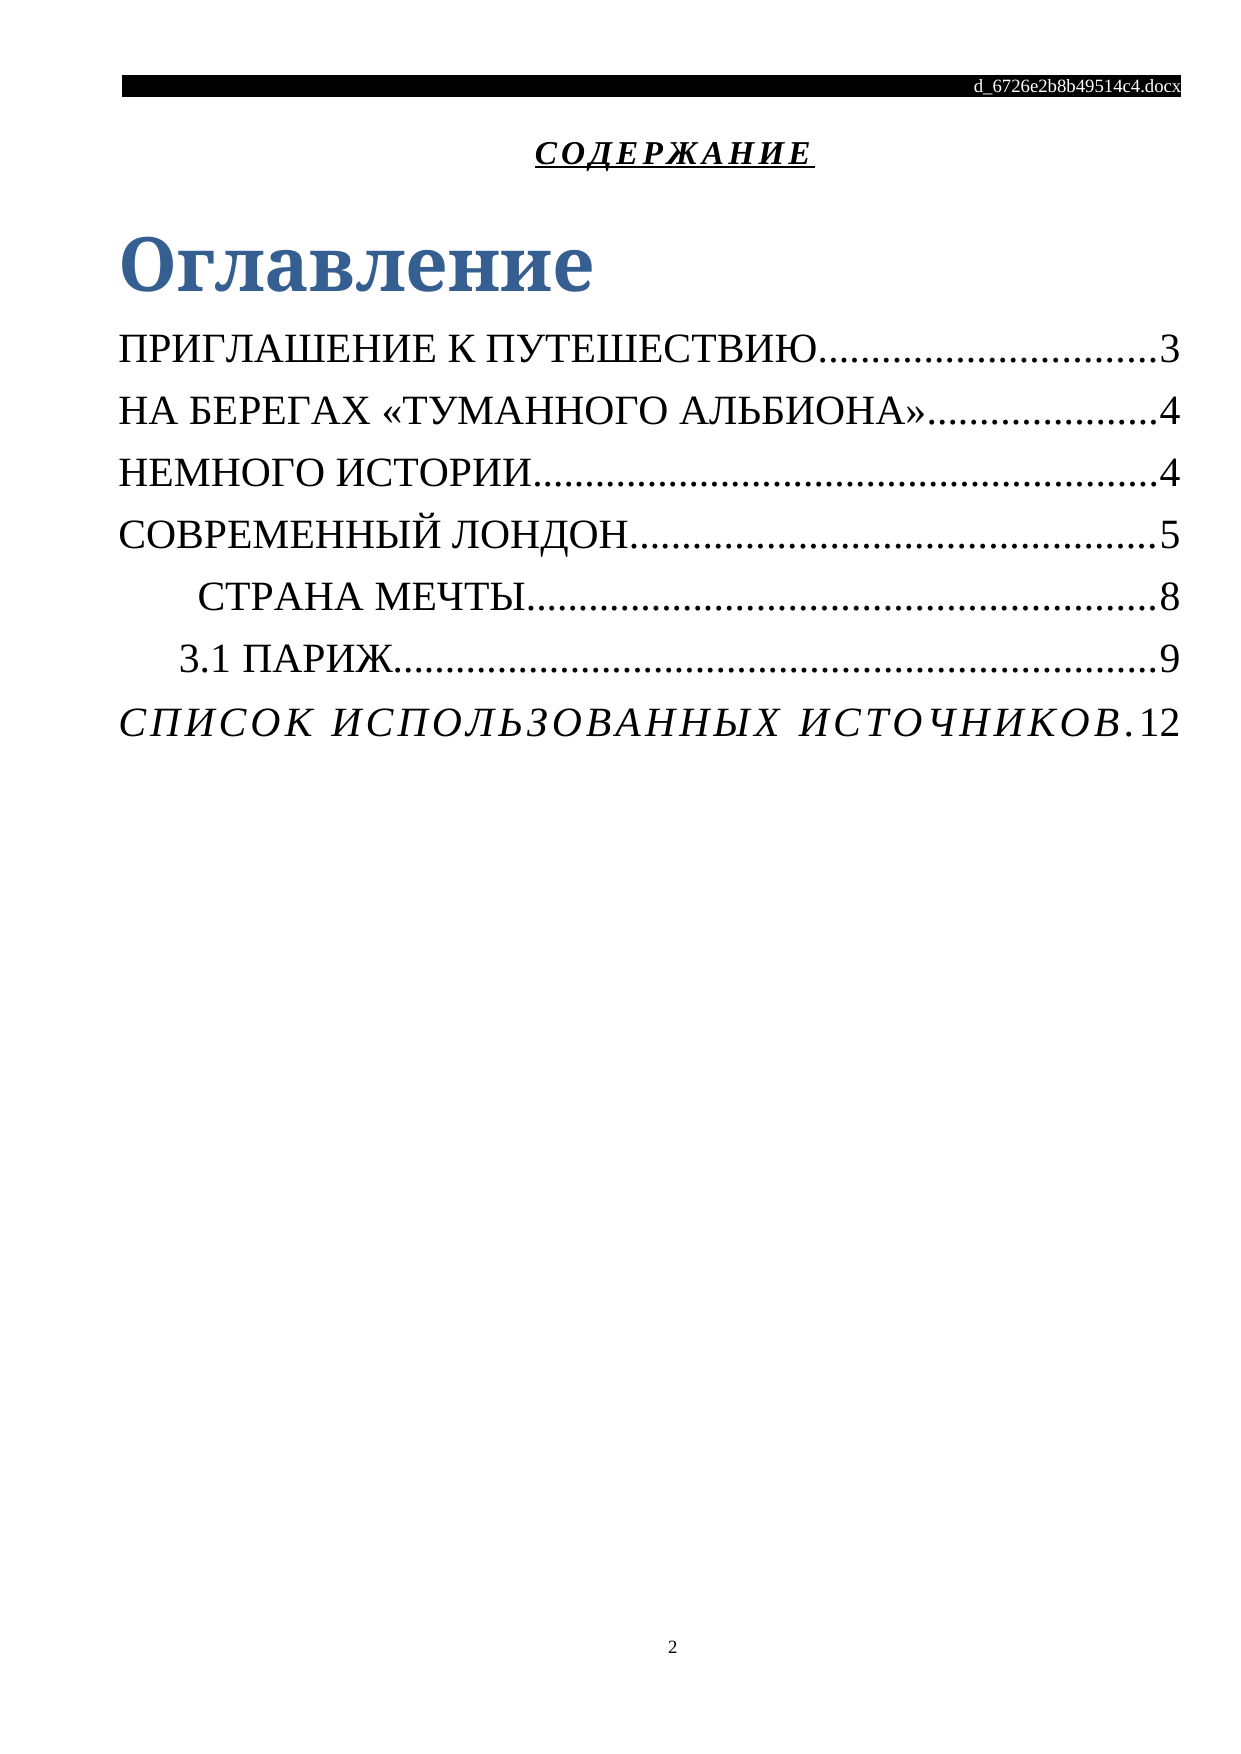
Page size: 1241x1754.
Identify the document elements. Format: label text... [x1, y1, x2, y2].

text СОДЕРЖАНИЕ [122, 133, 1181, 171]
